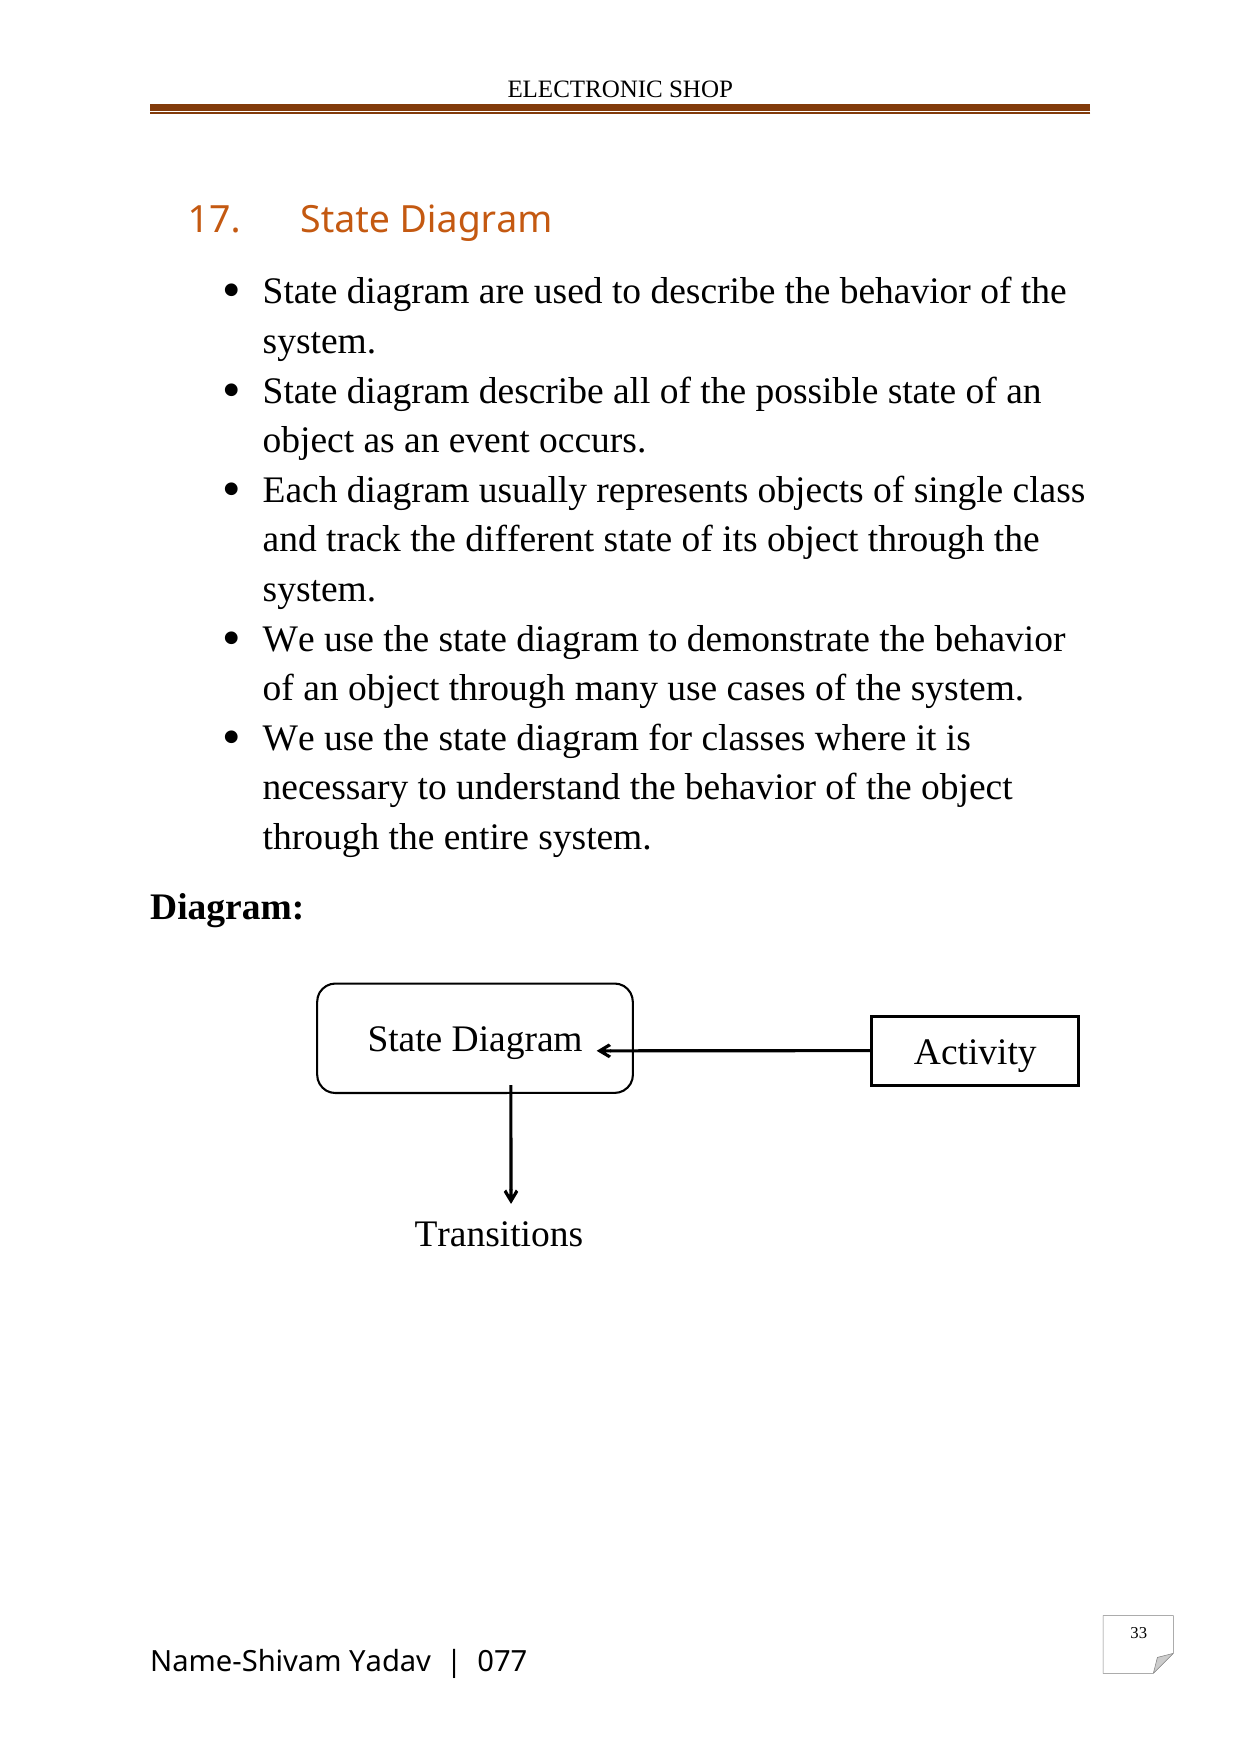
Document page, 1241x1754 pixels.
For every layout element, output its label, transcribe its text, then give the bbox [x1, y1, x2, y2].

list We use the state diagram to demonstrate the behavior of an object through many use cases of the system. [225, 616, 1090, 709]
text Diagram: [150, 885, 1090, 928]
subtitle State Diagram [187, 192, 1090, 243]
list State diagram are used to describe the behavior of the system. [225, 269, 1090, 362]
list Each diagram usually represents objects of single class and track the different state of its object through the system. [225, 467, 1090, 609]
list State diagram describe all of the possible state of an object as an event occurs. [225, 368, 1090, 461]
list We use the state diagram for classes where it is necessary to understand the behavior of the object through the entire system. [225, 715, 1090, 857]
